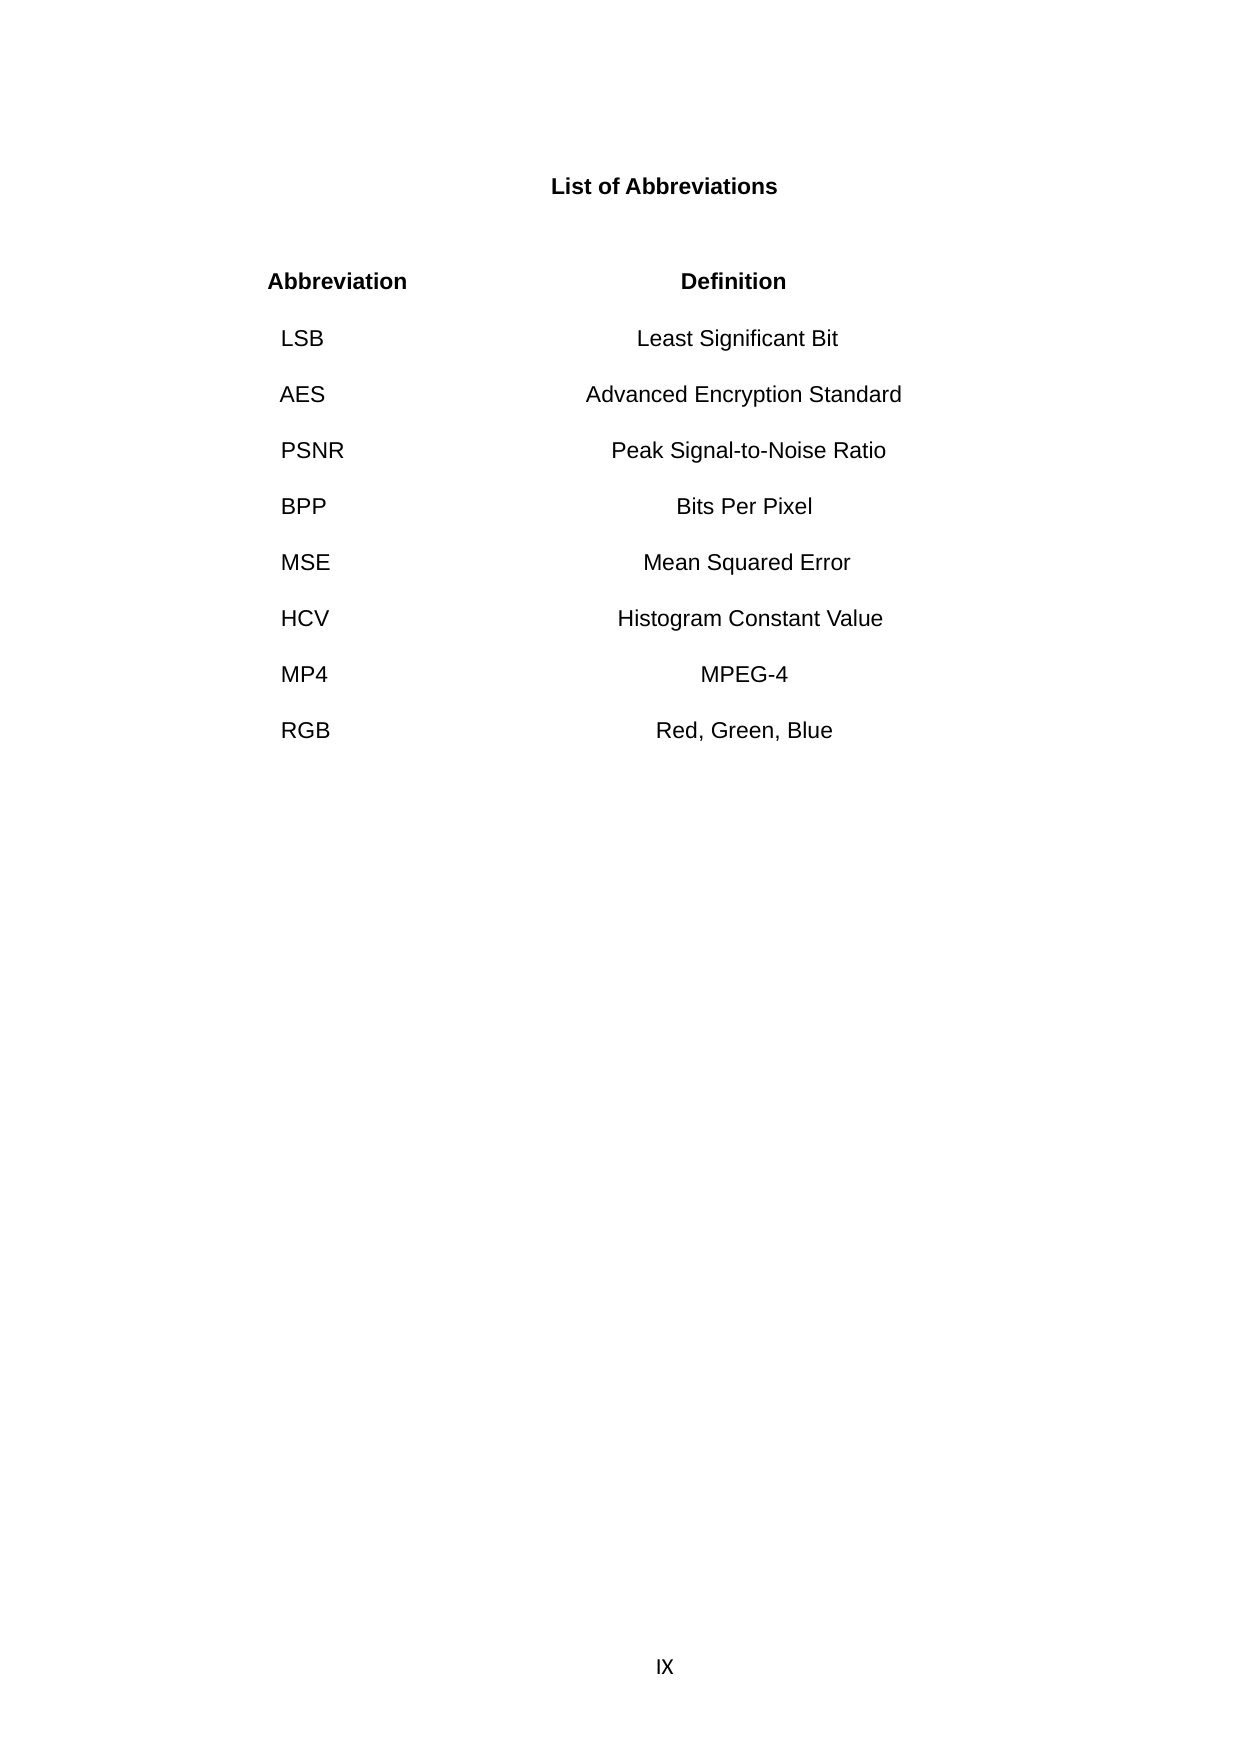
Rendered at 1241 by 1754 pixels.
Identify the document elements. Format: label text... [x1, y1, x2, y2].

subtitle List of Abbreviations [236, 173, 1092, 199]
text MSE Mean Squared Error [236, 549, 1092, 575]
text MP4 MPEG-4 [236, 661, 1092, 688]
text AES Advanced Encryption Standard [236, 381, 1092, 407]
text LSB Least Significant Bit [236, 324, 1092, 351]
text RGB Red, Green, Blue [236, 717, 1092, 744]
text Abbreviation Definition [236, 268, 1092, 295]
text PSNR Peak Signal-to-Noise Ratio [236, 437, 1092, 463]
text HCV Histogram Constant Value [236, 605, 1092, 632]
text BPP Bits Per Pixel [236, 493, 1092, 519]
